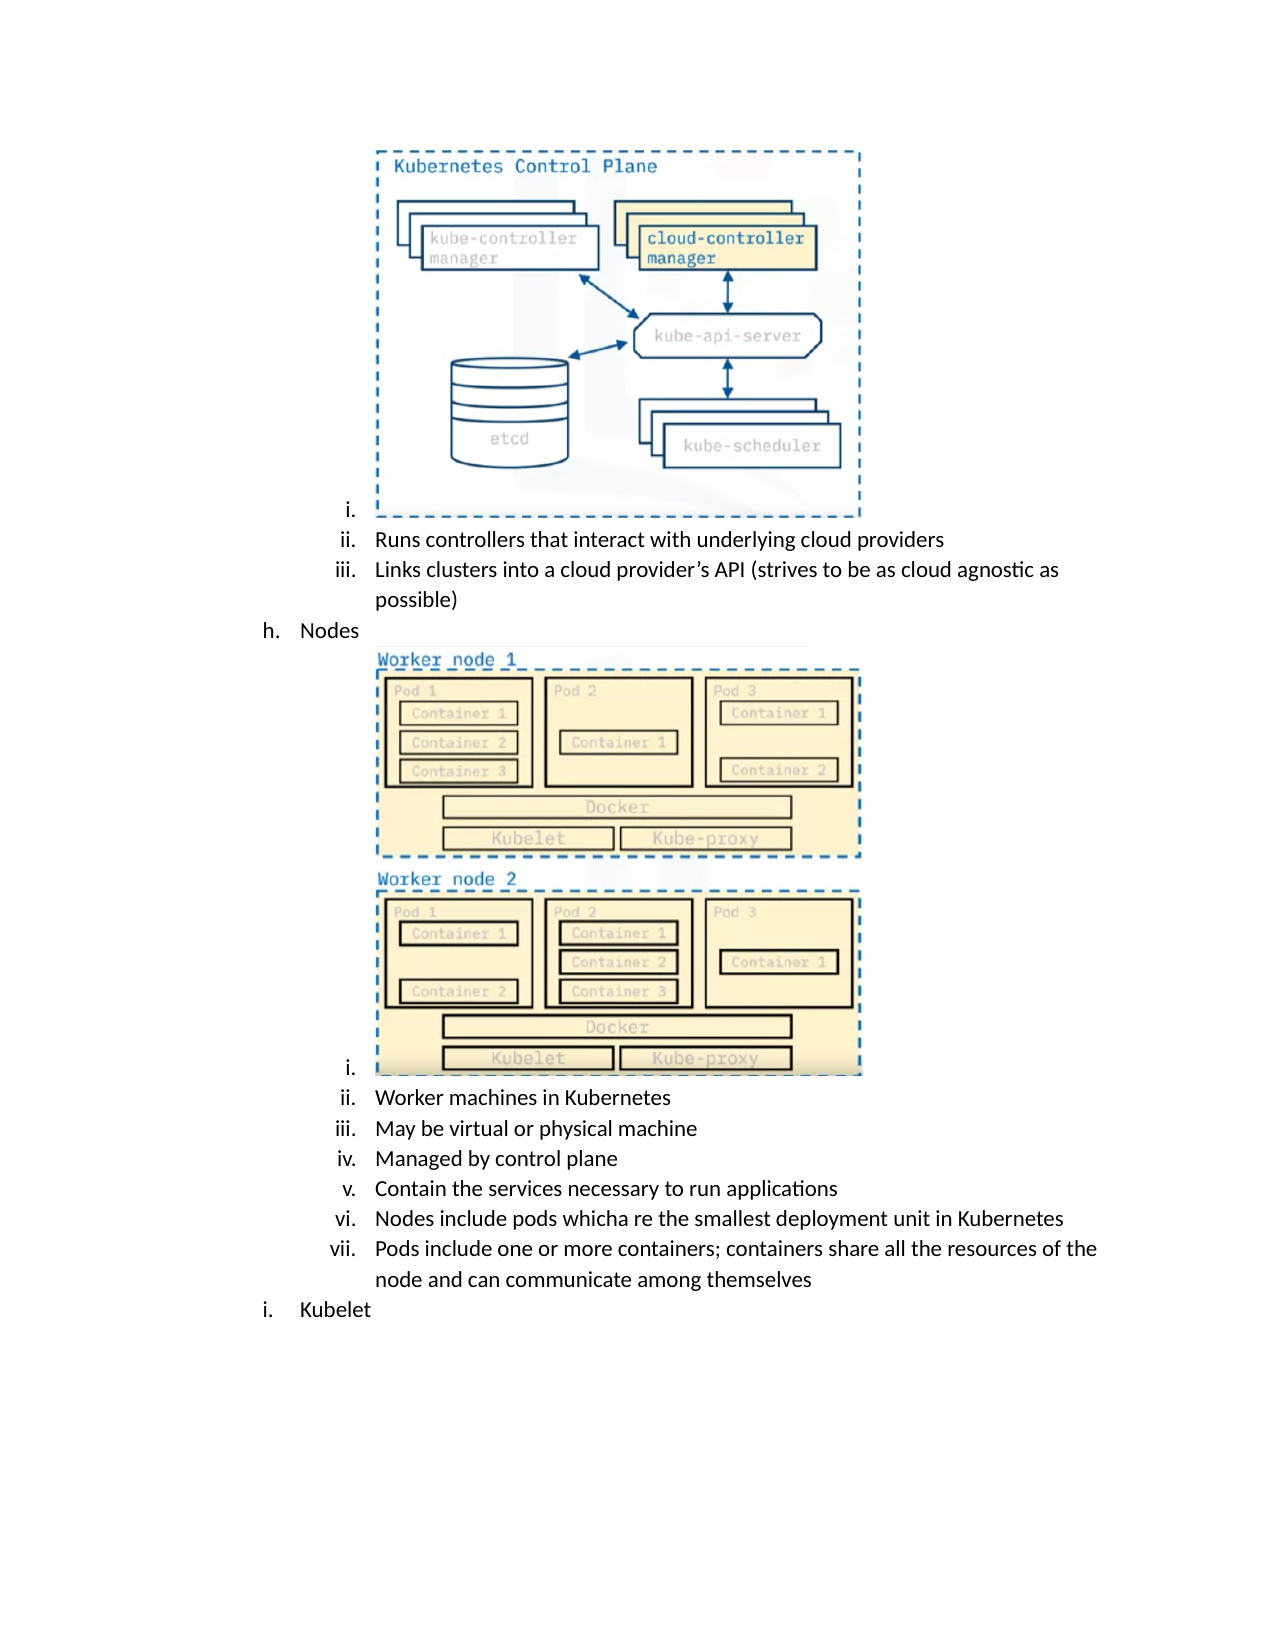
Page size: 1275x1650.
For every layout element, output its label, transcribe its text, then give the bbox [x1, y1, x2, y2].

list Nodes include pods whicha re the smallest deployment unit in Kubernetes [356, 1204, 1125, 1232]
list May be virtual or physical machine [356, 1114, 1125, 1142]
list Pods include one or more containers; containers share all the resources of the node and can communicate among themselves [356, 1234, 1125, 1293]
list Worker machines in Kubernetes [356, 1083, 1125, 1112]
list Nodes [262, 616, 1125, 644]
list Runs controllers that interact with underlying cloud providers [356, 525, 1125, 553]
list Contain the services necessary to run applications [356, 1174, 1125, 1202]
picture [375, 646, 864, 1076]
list Managed by control plane [356, 1144, 1125, 1172]
list Links clusters into a cloud provider’s API (strives to be as cloud agnostic as possible) [356, 555, 1125, 613]
list Kubelet [262, 1295, 1125, 1323]
picture [375, 150, 863, 518]
